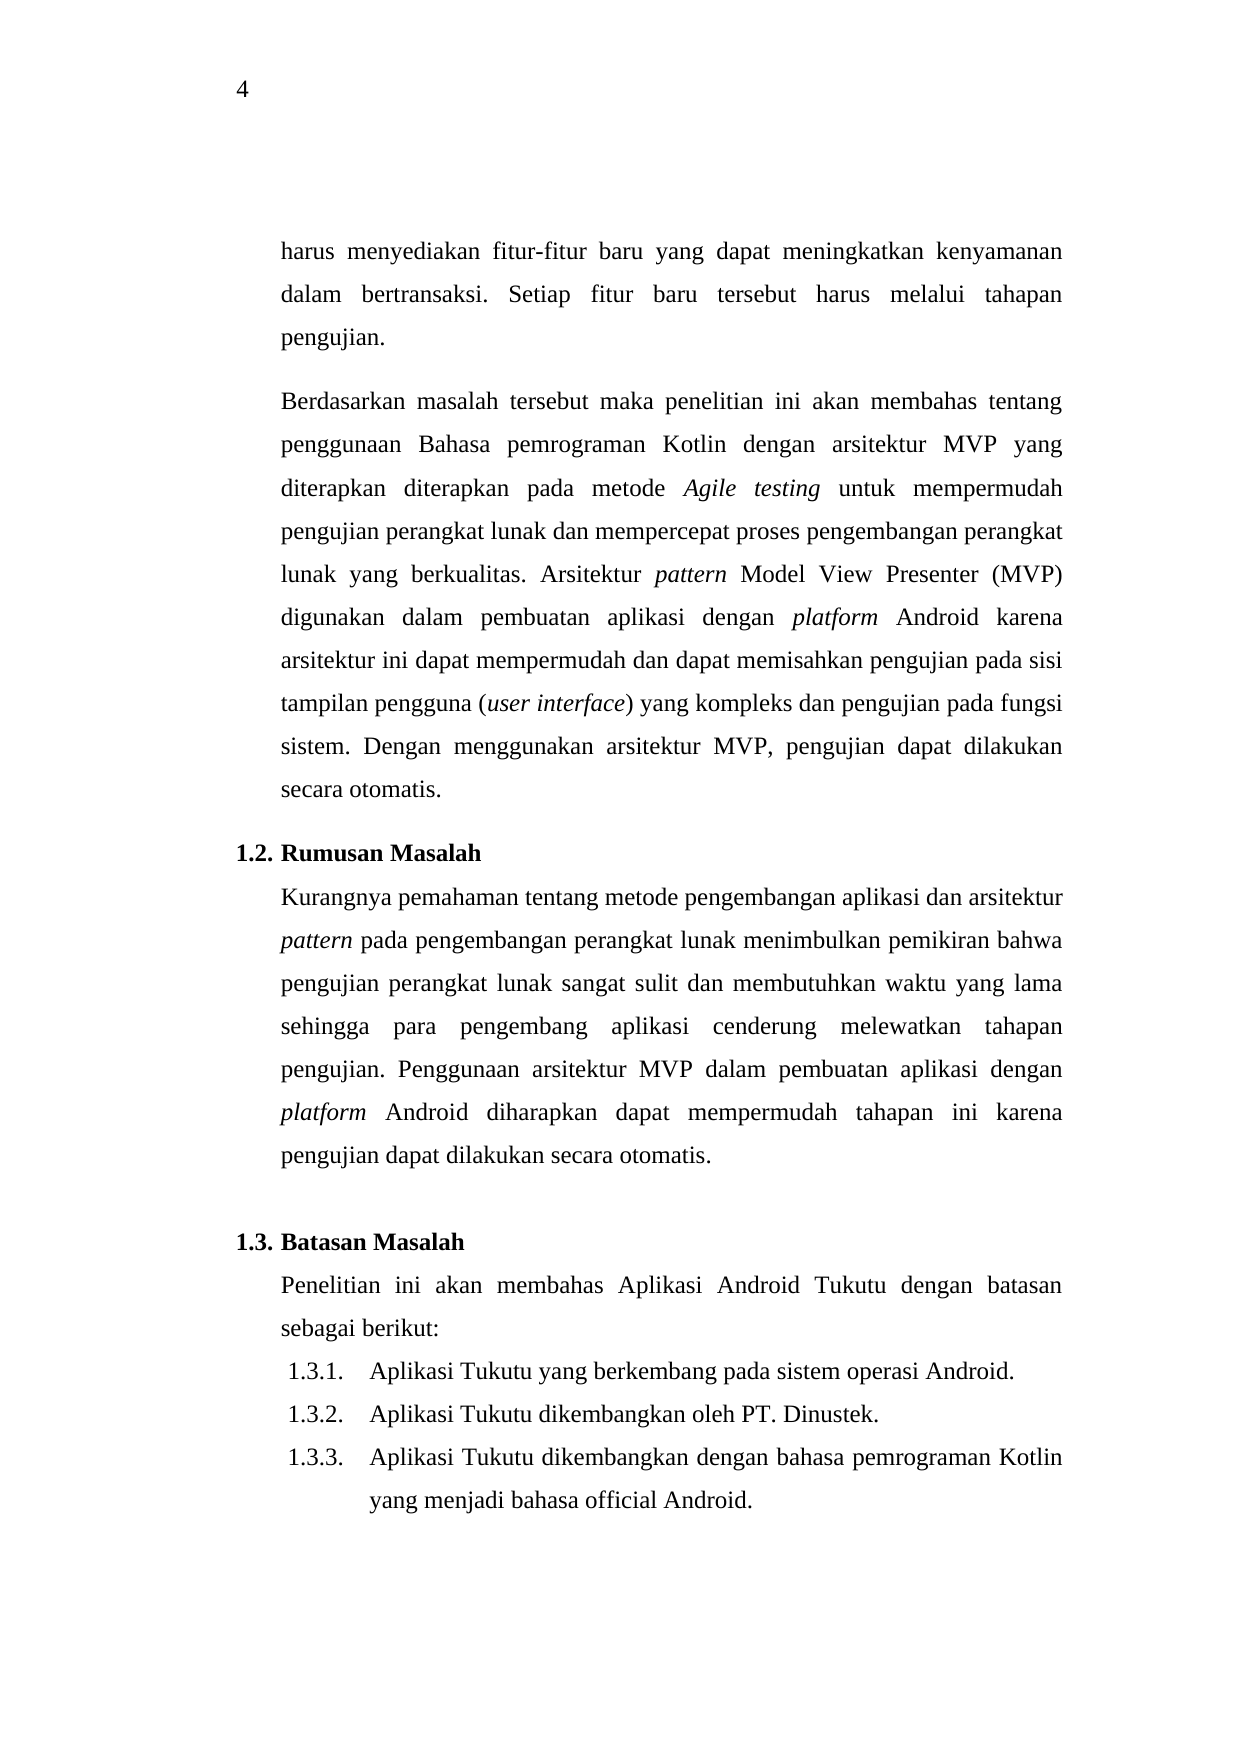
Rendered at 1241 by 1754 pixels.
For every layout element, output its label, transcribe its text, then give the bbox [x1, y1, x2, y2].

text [281, 236, 1063, 351]
list Aplikasi Tukutu yang berkembang pada sistem operasi Android. [287, 1356, 1063, 1385]
list Aplikasi Tukutu dikembangkan oleh PT. Dinustek. [287, 1399, 1063, 1428]
list Kurangnya pemahaman tentang metode pengembangan aplikasi dan arsitektur pattern pada pengembangan perangkat lunak menimbulkan pemikiran bahwa pengujian perangkat lunak sangat sulit dan membutuhkan waktu yang lama sehingga para pengembang aplikasi cenderung melewatkan tahapan pengujian. Penggunaan arsitektur MVP dalam pembuatan aplikasi dengan platform Android diharapkan dapat mempermudah tahapan ini karena pengujian dapat dilakukan secara otomatis. [281, 882, 1063, 1169]
list Aplikasi Tukutu dikembangkan dengan bahasa pemrograman Kotlin yang menjadi bahasa official Android. [287, 1442, 1063, 1514]
list Penelitian ini akan membahas Aplikasi Android Tukutu dengan batasan sebagai berikut: [281, 1270, 1063, 1342]
list Batasan Masalah [236, 1227, 1063, 1255]
list Rumusan Masalah [236, 838, 1063, 867]
text Berdasarkan masalah tersebut maka penelitian ini akan membahas tentang penggunaan Bahasa pemrograman Kotlin dengan arsitektur MVP yang diterapkan diterapkan pada metode Agile testing untuk mempermudah pengujian perangkat lunak dan mempercepat proses pengembangan perangkat lunak yang berkualitas. Arsitektur pattern Model View Presenter (MVP) digunakan dalam pembuatan aplikasi dengan platform Android karena arsitektur ini dapat mempermudah dan dapat memisahkan pengujian pada sisi tampilan pengguna (user interface) yang kompleks dan pengujian pada fungsi sistem. Dengan menggunakan arsitektur MVP, pengujian dapat dilakukan secara otomatis. [281, 386, 1063, 803]
